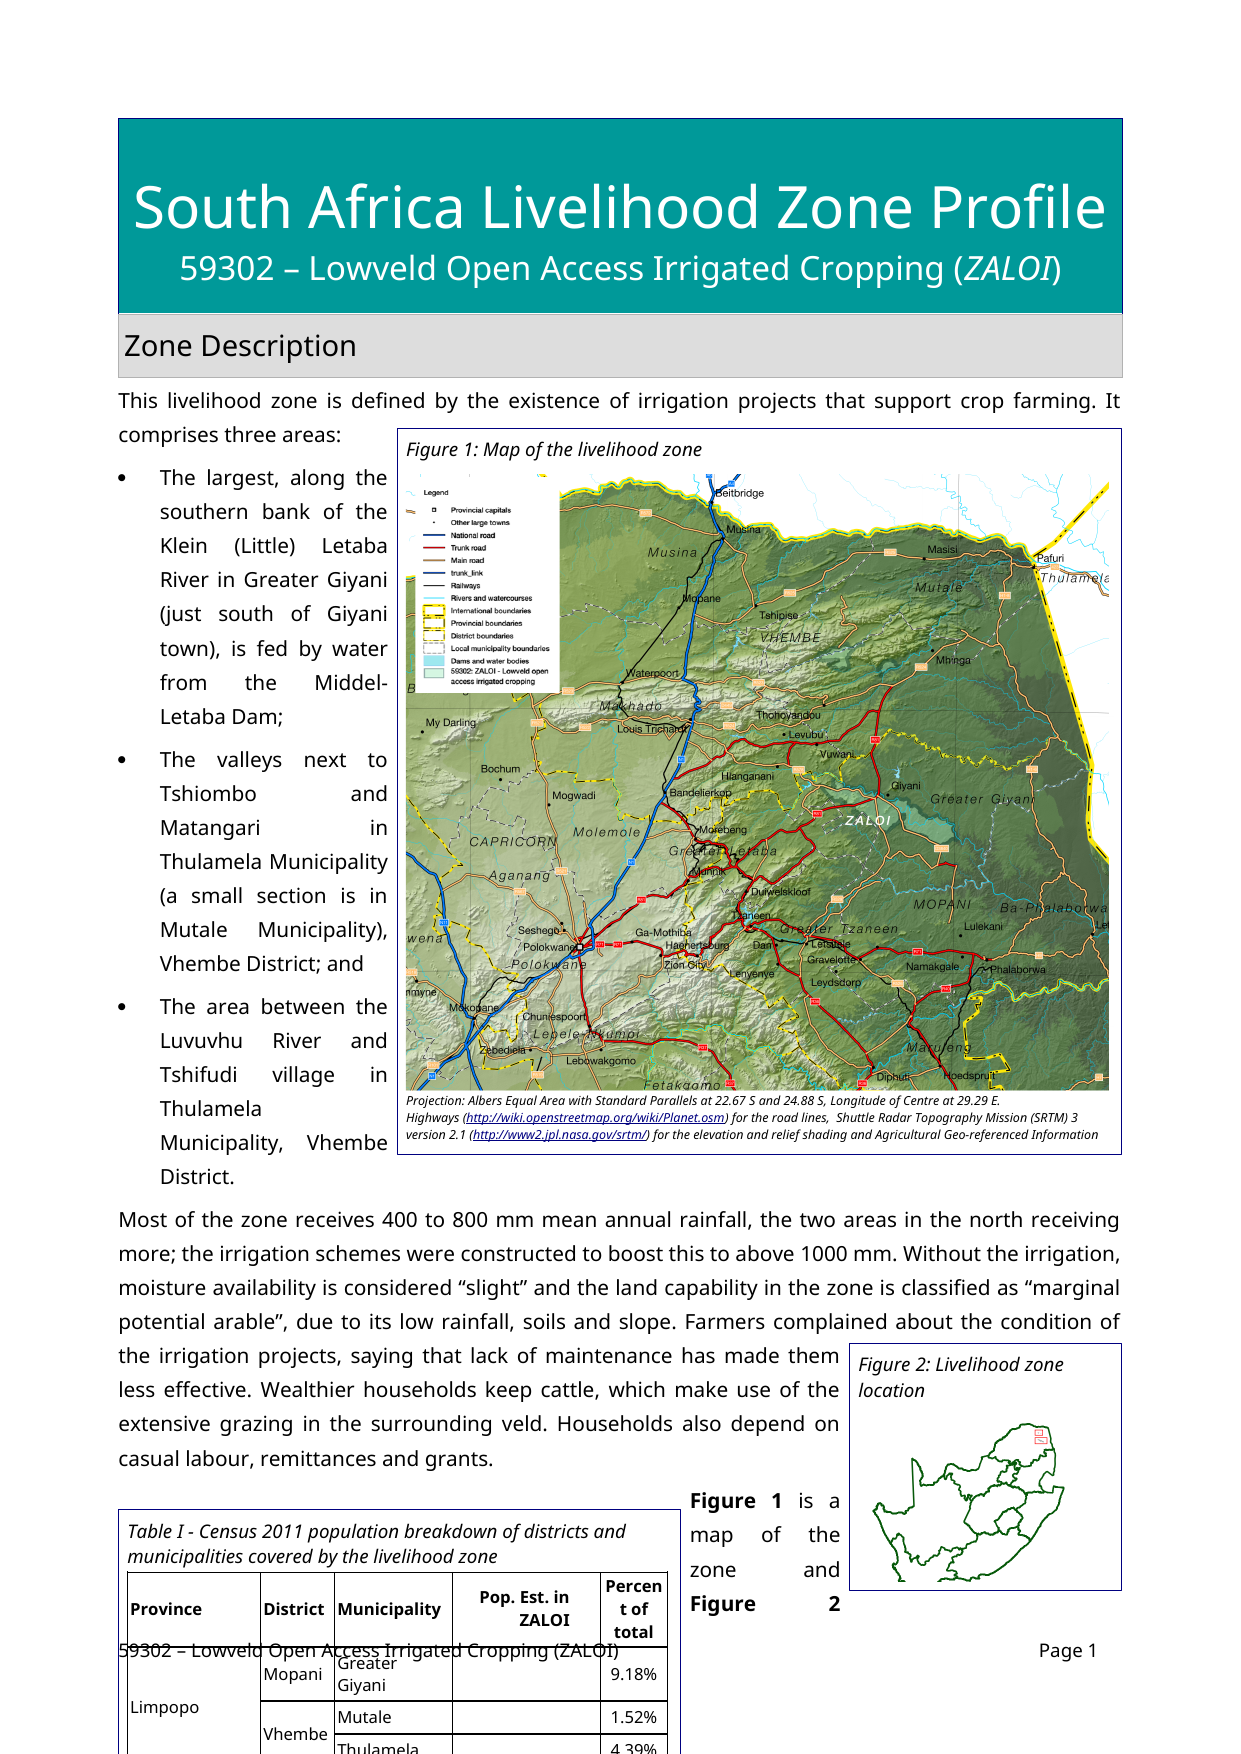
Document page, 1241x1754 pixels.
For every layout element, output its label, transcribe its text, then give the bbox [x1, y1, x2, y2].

list The largest, along the southern bank of the Klein (Little) Letaba River in Greater Giyani (just south of Giyani town), is fed by water from the Middel-Letaba Dam; [118, 463, 397, 730]
text Most of the zone receives 400 to 800 mm mean annual rainfall, the two areas in the north receiving more; the irrigation schemes were constructed to boost this to above 1000 mm. Without the irrigation, moisture availability is considered “slight” and the land capability in the zone is classified as “marginal potential arable”, due to its low rainfall, soils and slope. Farmers complained about the condition of the irrigation projects, saying that lack of maintenance has made them less effective. Wealthier households keep cattle, which make use of the extensive grazing in the surrounding veld. Households also depend on casual labour, remittances and grants. [118, 1205, 1122, 1472]
picture [858, 1415, 1087, 1582]
text This livelihood zone is defined by the existence of irrigation projects that support crop farming. It comprises three areas: [118, 386, 1122, 449]
table_cell Zone Description [119, 315, 1122, 377]
table_header South Africa Livelihood Zone Profile 59302 – Lowveld Open Access Irrigated Cropping (ZALOI) [119, 119, 1122, 313]
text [118, 1487, 1122, 1617]
list The largest, along the southern bank of the Klein (Little) Letaba River in Greater Giyani (just south of Giyani town), is fed by water from the Middel-Letaba Dam; [398, 463, 1121, 730]
picture [405, 474, 1115, 1092]
list The valleys next to Tshiombo and Matangari in Thulamela Municipality (a small section is in Mutale Municipality), Vhembe District; and [118, 745, 397, 977]
list The area between the Luvuvhu River and Tshifudi village in Thulamela Municipality, Vhembe District. [118, 992, 1122, 1191]
